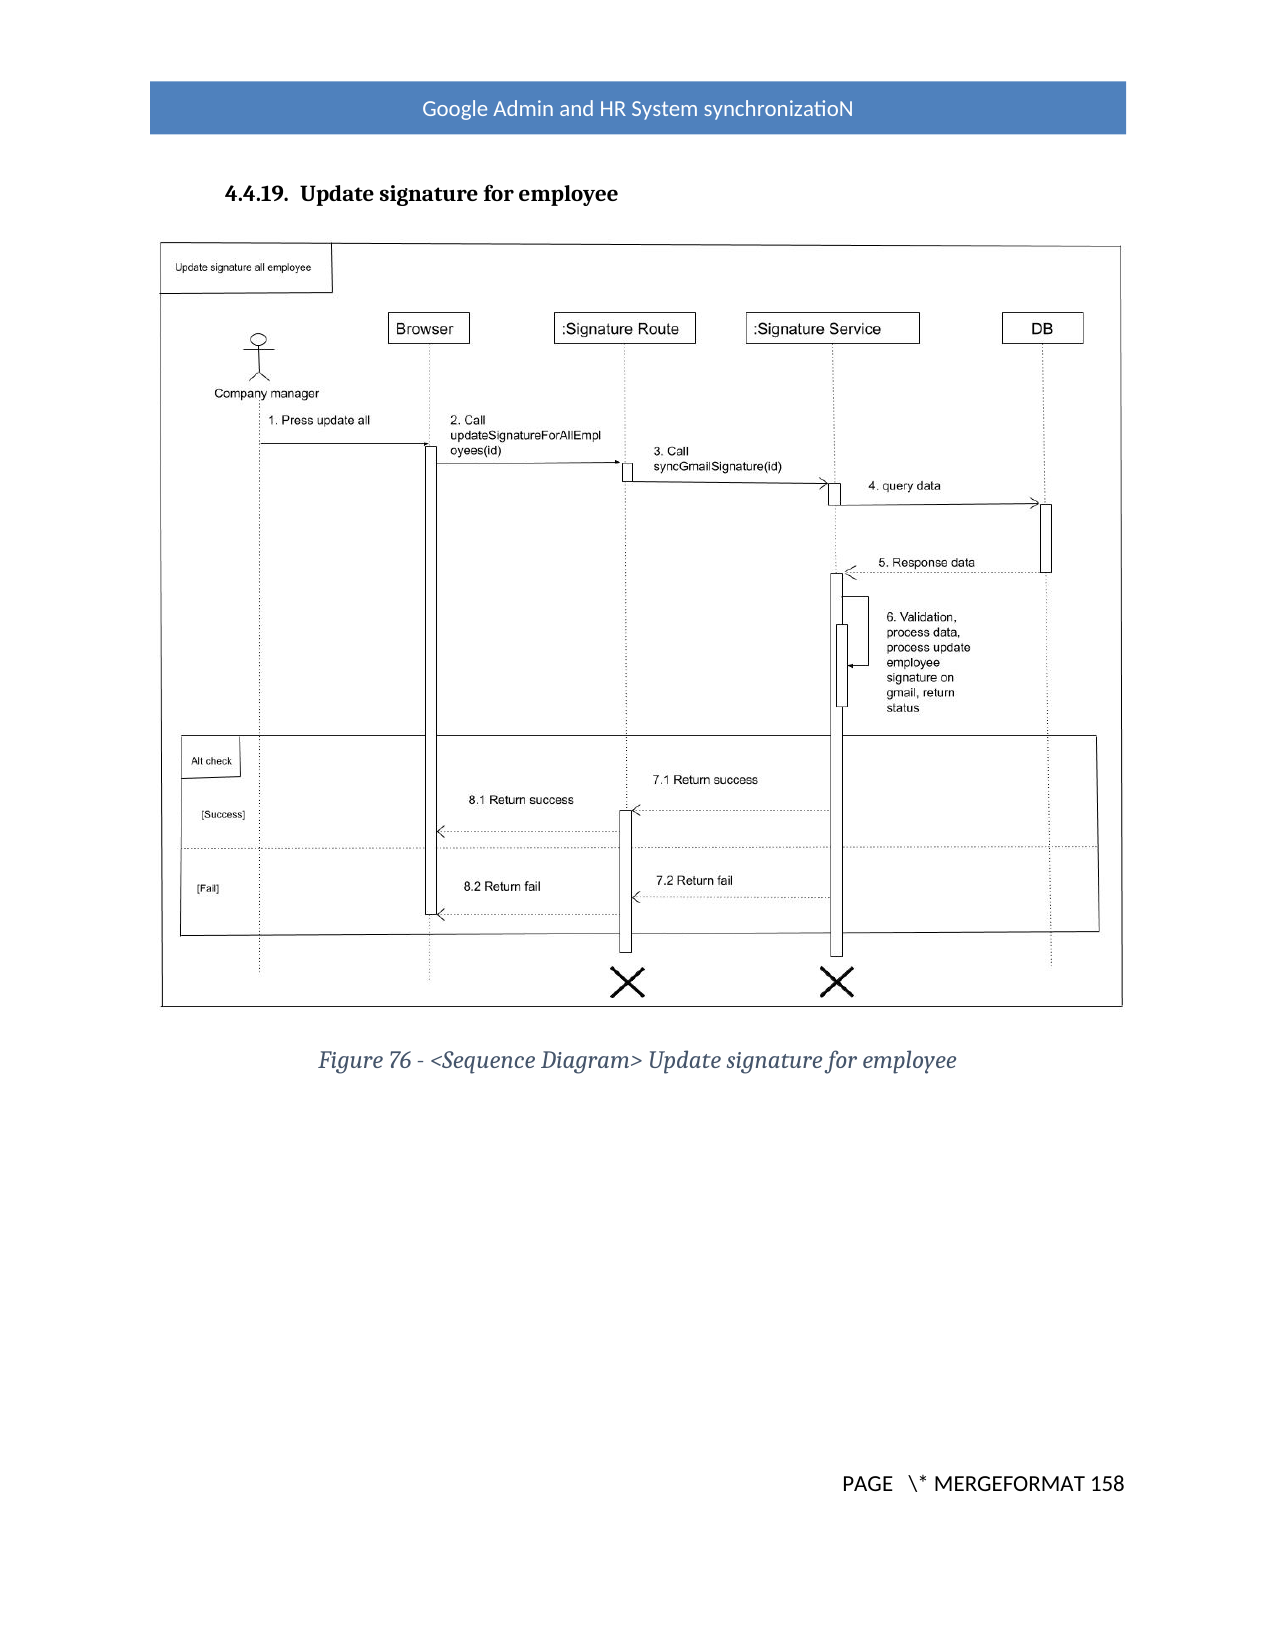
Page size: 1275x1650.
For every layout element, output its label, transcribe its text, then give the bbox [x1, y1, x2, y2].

subtitle Update signature for employee [225, 181, 1125, 207]
text Figure 76 - <Sequence Diagram> Update signature for employee [150, 1046, 1125, 1075]
picture [150, 231, 1125, 1013]
